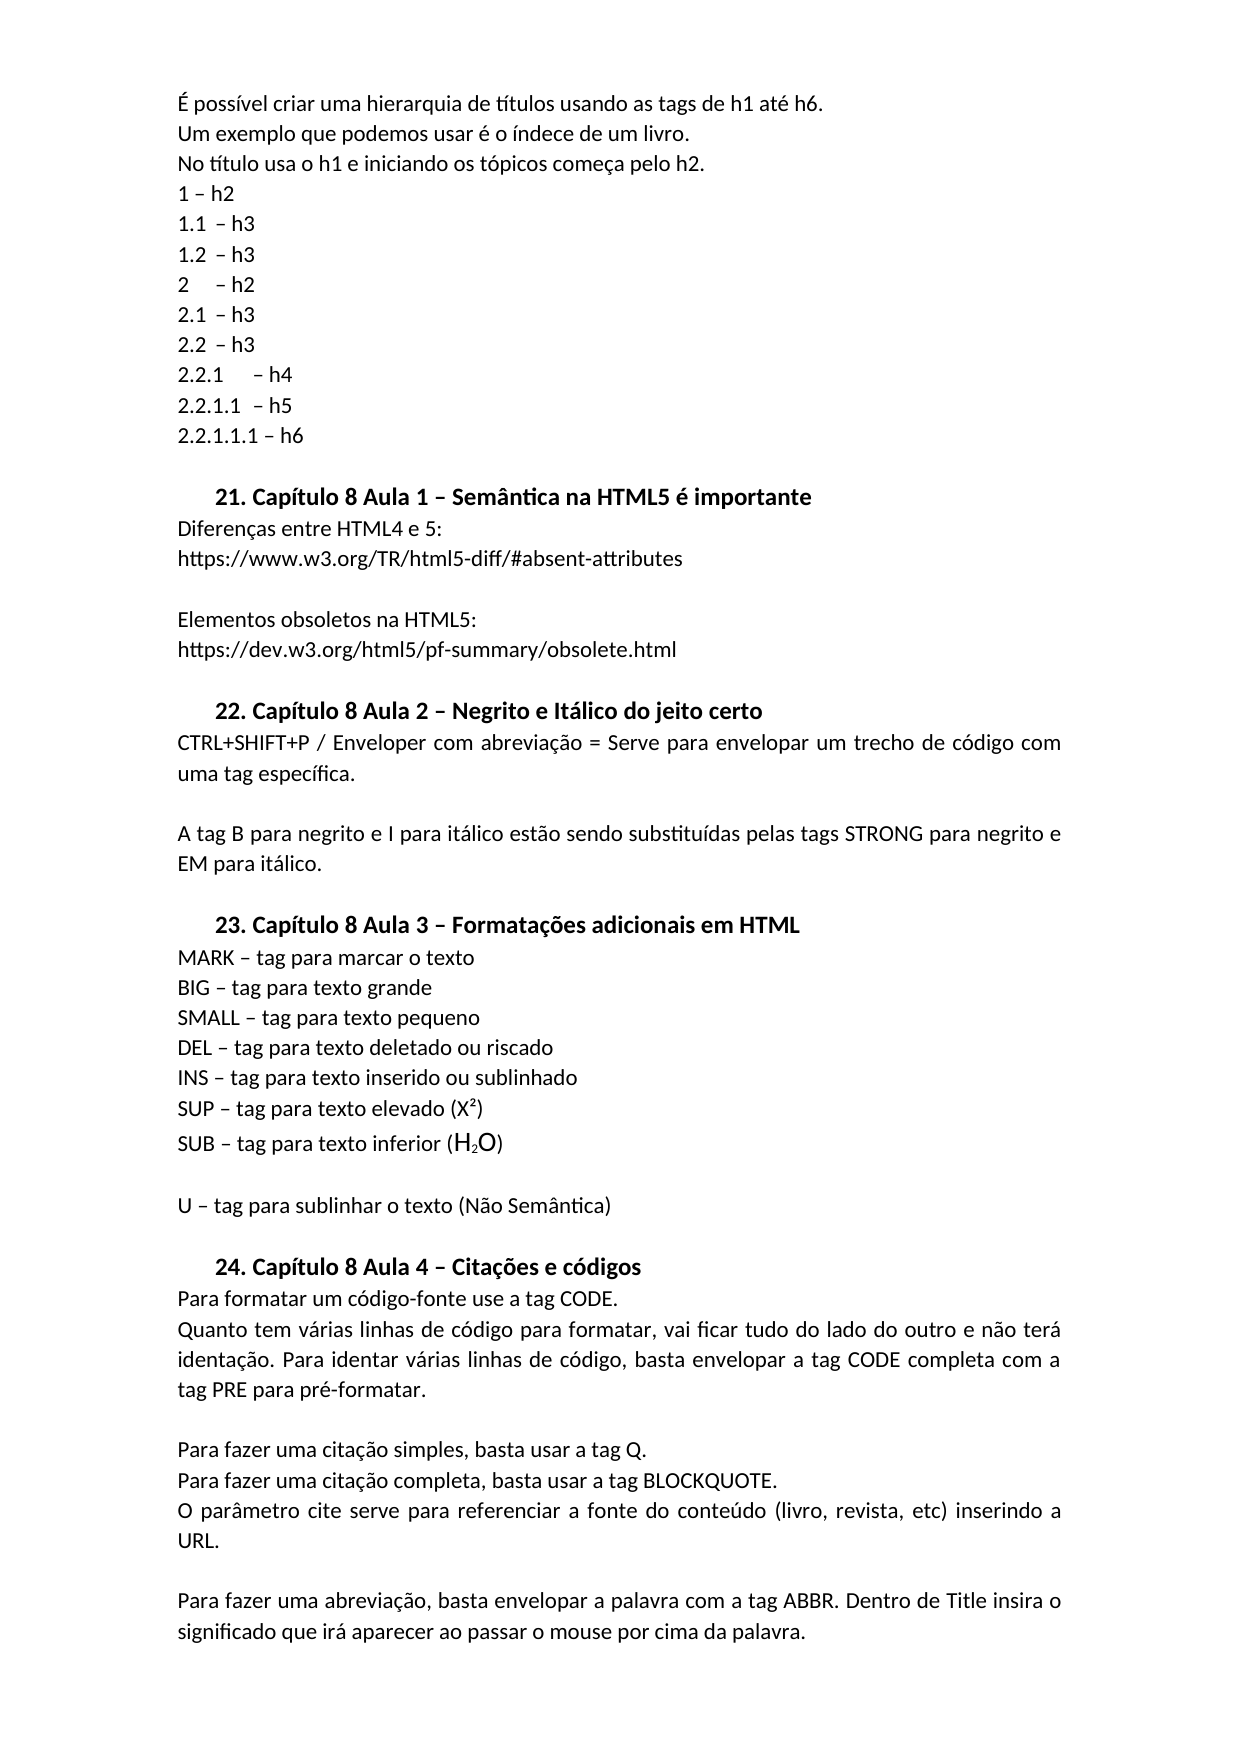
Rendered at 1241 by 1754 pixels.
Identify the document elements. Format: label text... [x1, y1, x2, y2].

text DEL – tag para texto deletado ou riscado [177, 1033, 1063, 1061]
text Diferenças entre HTML4 e 5: [177, 514, 1063, 542]
text https://dev.w3.org/html5/pf-summary/obsolete.html [177, 635, 1063, 663]
list – h2 [177, 270, 1063, 298]
text 1 – h2 [177, 179, 1063, 207]
text 2.2.1.1.1 – h6 [177, 421, 1063, 449]
text SMALL – tag para texto pequeno [177, 1003, 1063, 1031]
list – h3 [177, 240, 1063, 268]
text MARK – tag para marcar o texto [177, 943, 1063, 971]
text Para fazer uma citação simples, basta usar a tag Q. [177, 1436, 1063, 1463]
text CTRL+SHIFT+P / Enveloper com abreviação = Serve para envelopar um trecho de código com uma tag específica. [177, 728, 1063, 787]
list – h3 [177, 209, 1063, 237]
text INS – tag para texto inserido ou sublinhado [177, 1063, 1063, 1091]
list – h5 [177, 391, 1063, 419]
list – h3 [177, 300, 1063, 328]
text U – tag para sublinhar o texto (Não Semântica) [177, 1191, 1063, 1219]
text SUB – tag para texto inferior (H2O) [177, 1124, 1063, 1158]
text Para fazer uma abreviação, basta envelopar a palavra com a tag ABBR. Dentro de Title insira o significado que irá aparecer ao passar o mouse por cima da palavra. [177, 1587, 1063, 1645]
text https://www.w3.org/TR/html5-diff/#absent-attributes [177, 544, 1063, 572]
list – h3 [177, 330, 1063, 358]
text SUP – tag para texto elevado (X²) [177, 1094, 1063, 1122]
text Para formatar um código-fonte use a tag CODE. [177, 1284, 1063, 1312]
text No título usa o h1 e iniciando os tópicos começa pelo h2. [177, 149, 1063, 177]
list – h4 [177, 361, 1063, 388]
list Capítulo 8 Aula 1 – Semântica na HTML5 é importante [215, 481, 1063, 512]
text Um exemplo que podemos usar é o índece de um livro. [177, 119, 1063, 147]
list Capítulo 8 Aula 4 – Citações e códigos [215, 1252, 1063, 1282]
text BIG – tag para texto grande [177, 973, 1063, 1001]
list Capítulo 8 Aula 3 – Formatações adicionais em HTML [215, 910, 1063, 940]
list Capítulo 8 Aula 2 – Negrito e Itálico do jeito certo [215, 696, 1063, 726]
text Para fazer uma citação completa, basta usar a tag BLOCKQUOTE. [177, 1466, 1063, 1494]
text Quanto tem várias linhas de código para formatar, vai ficar tudo do lado do outro e não terá identação. Para identar várias linhas de código, basta envelopar a tag CODE completa com a tag PRE para pré-formatar. [177, 1315, 1063, 1403]
text Elementos obsoletos na HTML5: [177, 605, 1063, 633]
text É possível criar uma hierarquia de títulos usando as tags de h1 até h6. [177, 89, 1063, 117]
text A tag B para negrito e I para itálico estão sendo substituídas pelas tags STRONG para negrito e EM para itálico. [177, 819, 1063, 877]
text O parâmetro cite serve para referenciar a fonte do conteúdo (livro, revista, etc) inserindo a URL. [177, 1496, 1063, 1554]
